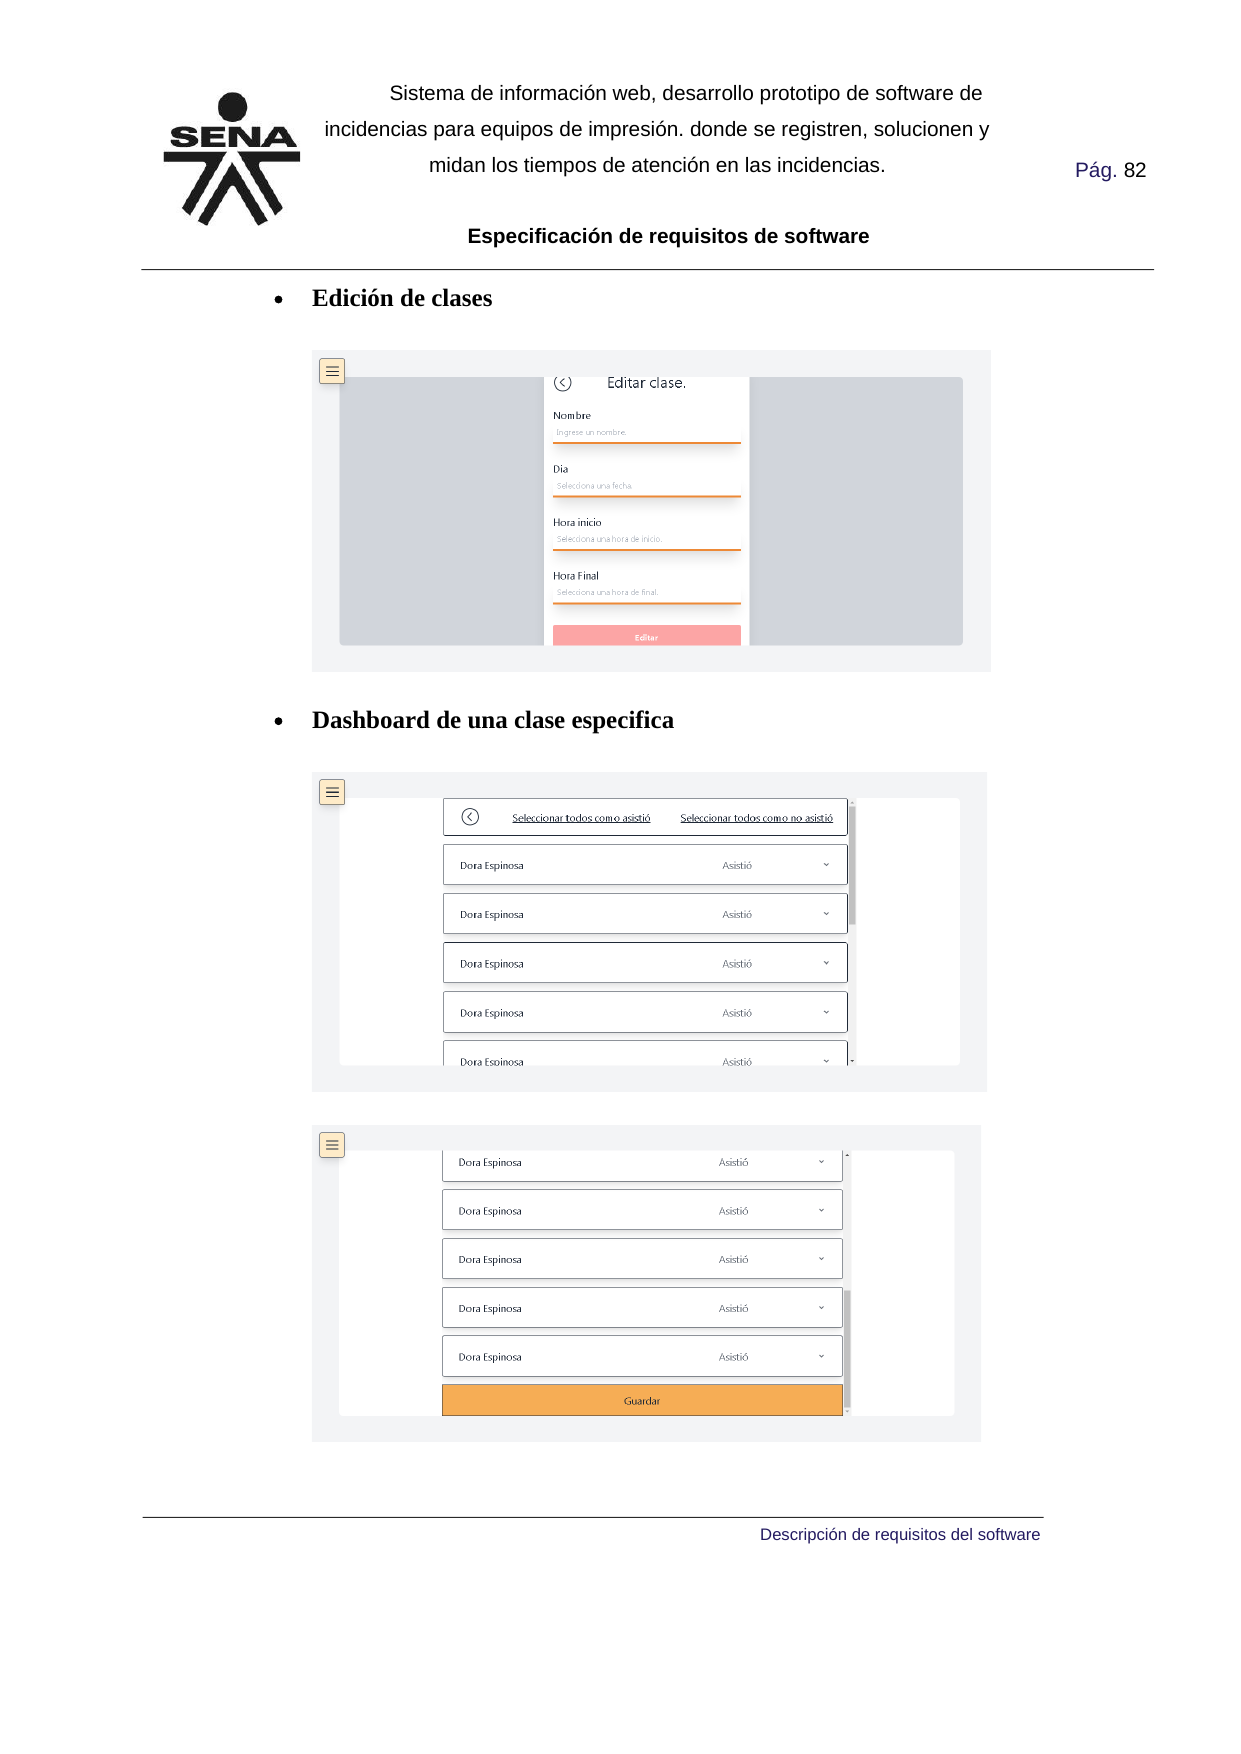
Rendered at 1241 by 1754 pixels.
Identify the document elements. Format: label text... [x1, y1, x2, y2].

picture [311, 350, 991, 672]
list Dashboard de una clase especifica [275, 705, 1092, 734]
picture [311, 772, 988, 1092]
picture [163, 88, 301, 226]
list Edición de clases [275, 283, 1092, 312]
picture [311, 1125, 982, 1442]
